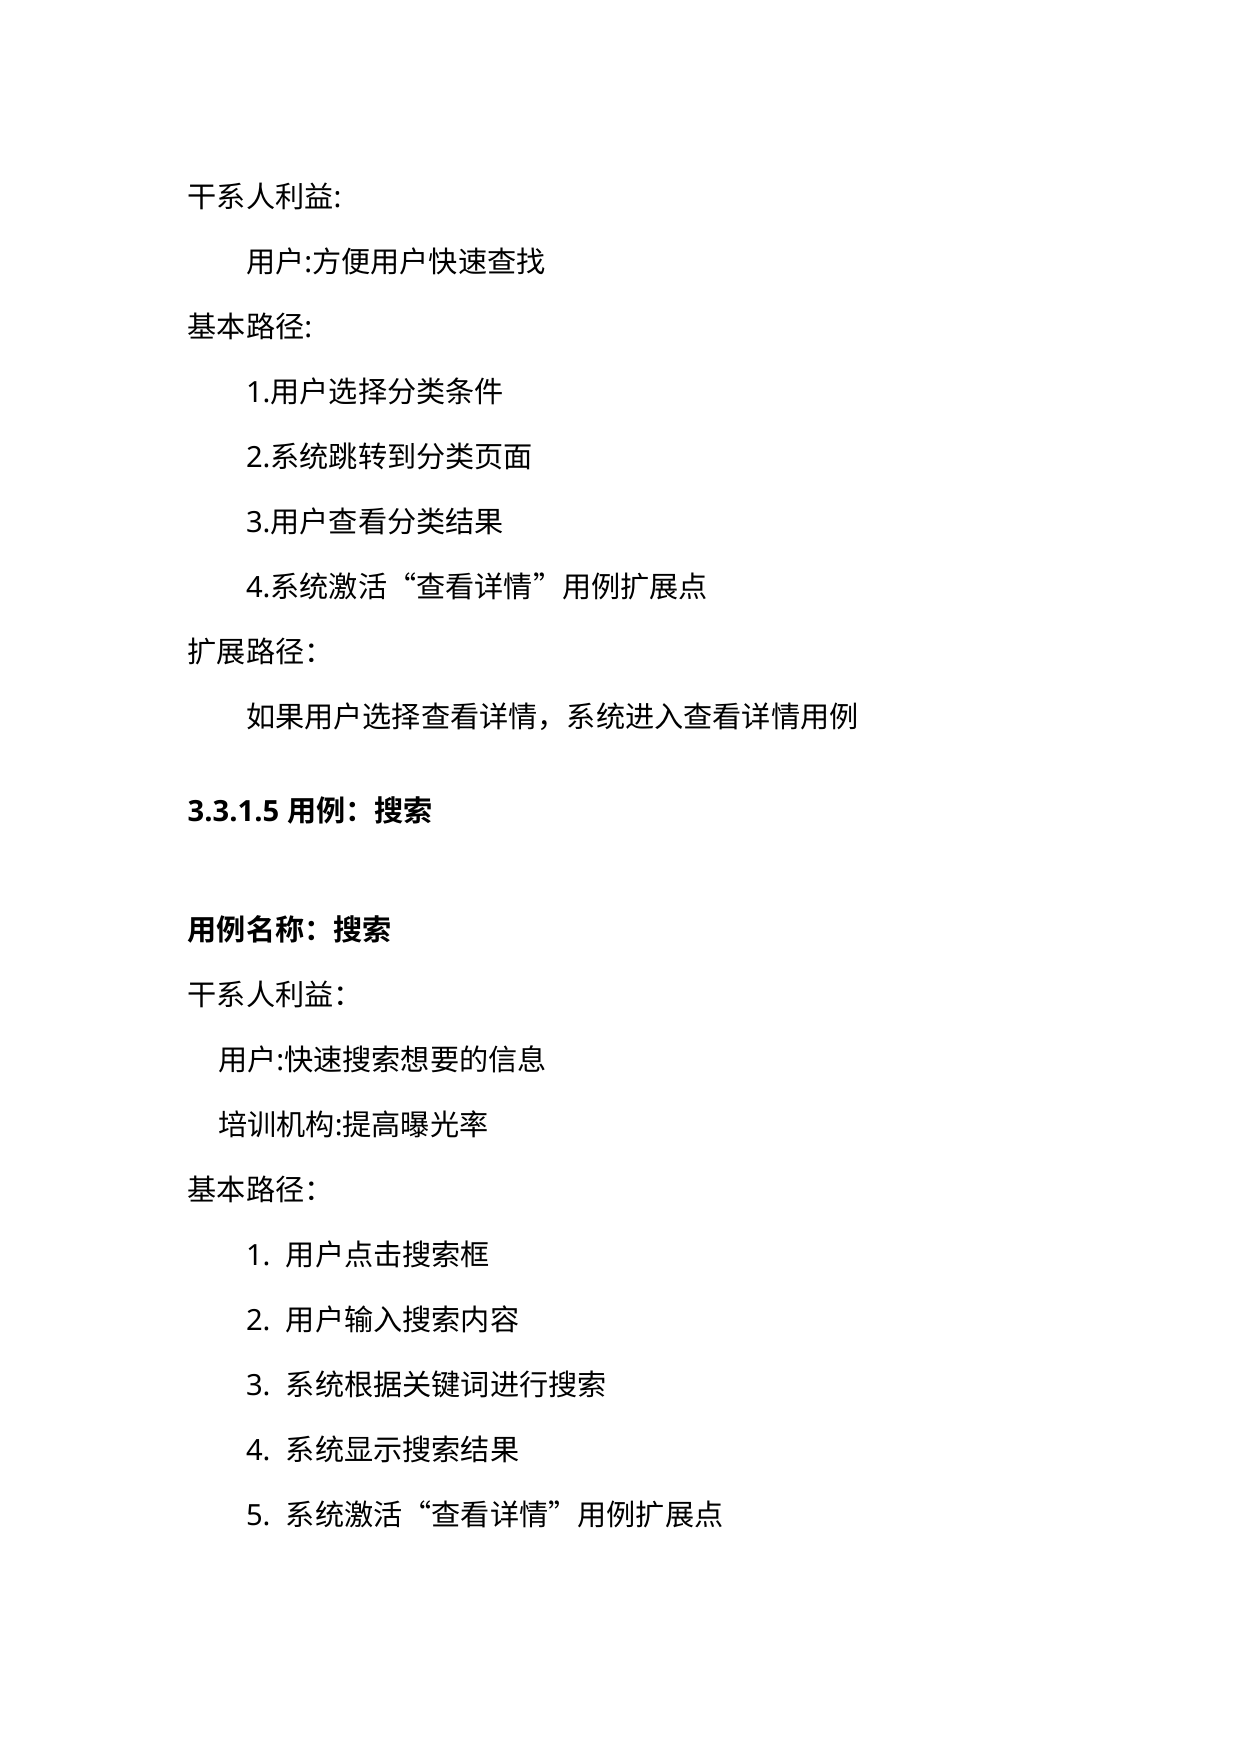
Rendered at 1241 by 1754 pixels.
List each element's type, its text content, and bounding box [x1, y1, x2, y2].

text 扩展路径： [187, 617, 1053, 682]
text 培训机构:提高曝光率 [187, 1090, 1053, 1155]
text 5. 系统激活“查看详情”用例扩展点 [187, 1480, 1053, 1545]
subtitle 3.3.1.5 用例：搜索 [187, 776, 1053, 841]
text 干系人利益： [187, 960, 1053, 1025]
text 1.用户选择分类条件 [187, 357, 1053, 422]
text 2.系统跳转到分类页面 [187, 422, 1053, 487]
text 3.用户查看分类结果 [187, 487, 1053, 552]
text 基本路径: [187, 292, 1053, 357]
text 3. 系统根据关键词进行搜索 [187, 1350, 1053, 1415]
text 1. 用户点击搜索框 [187, 1220, 1053, 1285]
text 4. 系统显示搜索结果 [187, 1415, 1053, 1480]
text 如果用户选择查看详情，系统进入查看详情用例 [187, 682, 1053, 747]
text 用户:方便用户快速查找 [187, 227, 1053, 292]
text 4.系统激活“查看详情”用例扩展点 [187, 552, 1053, 617]
text 用户:快速搜索想要的信息 [187, 1025, 1053, 1090]
text 用例名称：搜索 [187, 895, 1053, 960]
text 基本路径： [187, 1155, 1053, 1220]
text 2. 用户输入搜索内容 [187, 1285, 1053, 1350]
text 干系人利益: [187, 162, 1053, 227]
